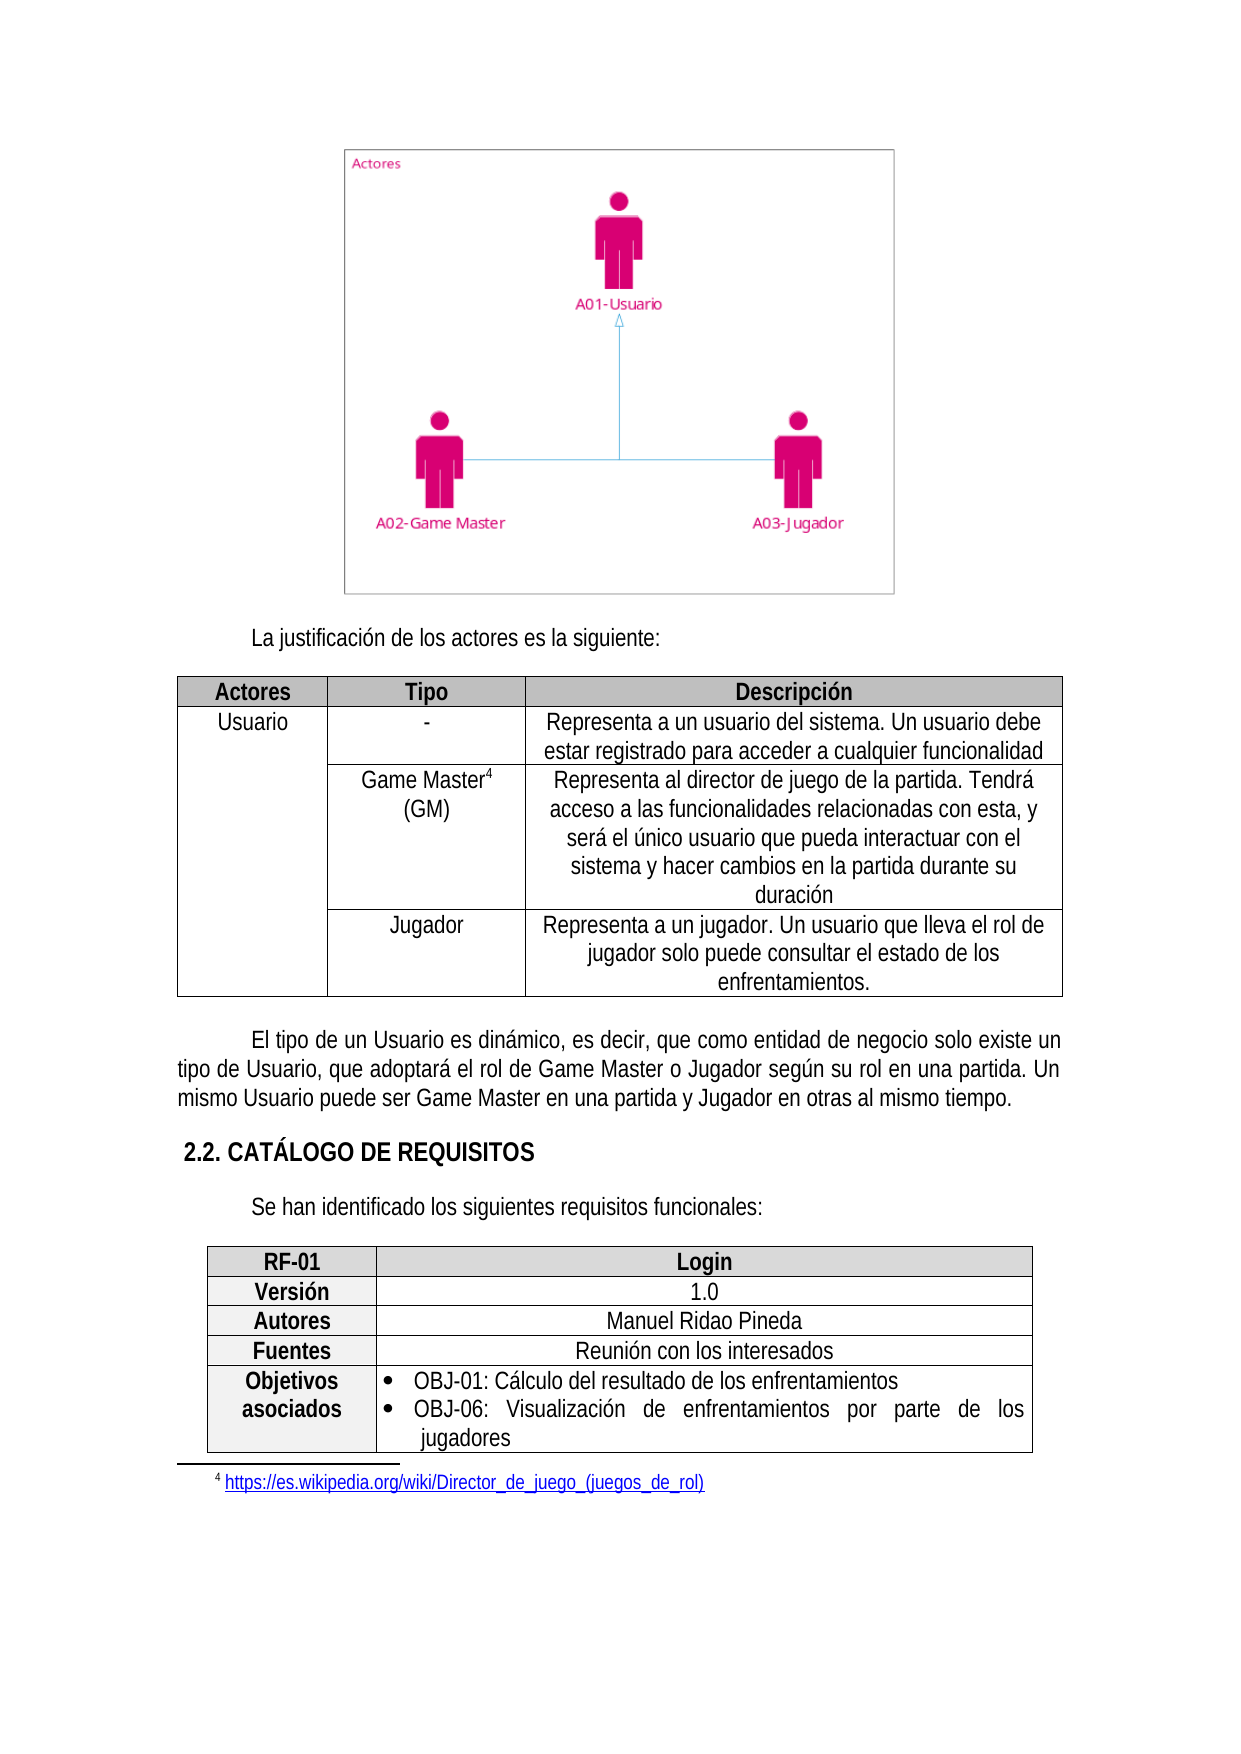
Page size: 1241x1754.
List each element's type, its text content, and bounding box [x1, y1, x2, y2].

table_header Tipo [328, 677, 525, 706]
table_header Login [377, 1247, 1032, 1276]
text Se han identificado los siguientes requisitos funcionales: [177, 1192, 1063, 1221]
table_cell Game Master (GM) [328, 765, 525, 908]
table_cell Manuel Ridao Pineda [377, 1306, 1032, 1335]
table_cell 1.0 [377, 1277, 1032, 1305]
table_cell Representa al director de juego de la partida. Tendrá acceso a las funcionalidades relacionadas con esta, y será el único usuario que pueda interactuar con el sistema y hacer cambios en la partida durante su duración [526, 765, 1062, 908]
table_header RF-01 [208, 1247, 376, 1276]
table_cell Representa a un usuario del sistema. Un usuario debe estar registrado para acceder a cualquier funcionalidad [526, 707, 1062, 764]
table_cell Autores [208, 1306, 376, 1335]
table_cell Usuario [178, 707, 327, 996]
table_cell - [328, 707, 525, 764]
table_cell Representa a un jugador. Un usuario que lleva el rol de jugador solo puede consultar el estado de los enfrentamientos. [526, 910, 1062, 996]
table_cell Reunión con los interesados [377, 1336, 1032, 1364]
table_cell OBJ-01: Cálculo del resultado de los enfrentamientos OBJ-06: Visualización de enfrentamientos por parte de los jugadores [377, 1366, 1032, 1452]
table_header Descripción [526, 677, 1062, 706]
table_cell Jugador [328, 910, 525, 996]
table_cell Versión [208, 1277, 376, 1305]
table_cell Fuentes [208, 1336, 376, 1364]
text El tipo de un Usuario es dinámico, es decir, que como entidad de negocio solo existe un tipo de Usuario, que adoptará el rol de Game Master o Jugador según su rol en una partida. Un mismo Usuario puede ser Game Master en una partida y Jugador en otras al mismo tiempo. [177, 1025, 1063, 1111]
table_header Actores [178, 677, 327, 706]
subtitle CATÁLOGO DE REQUISITOS [184, 1136, 1063, 1167]
table_cell Objetivos asociados [208, 1366, 376, 1452]
text La justificación de los actores es la siguiente: [177, 623, 1063, 651]
